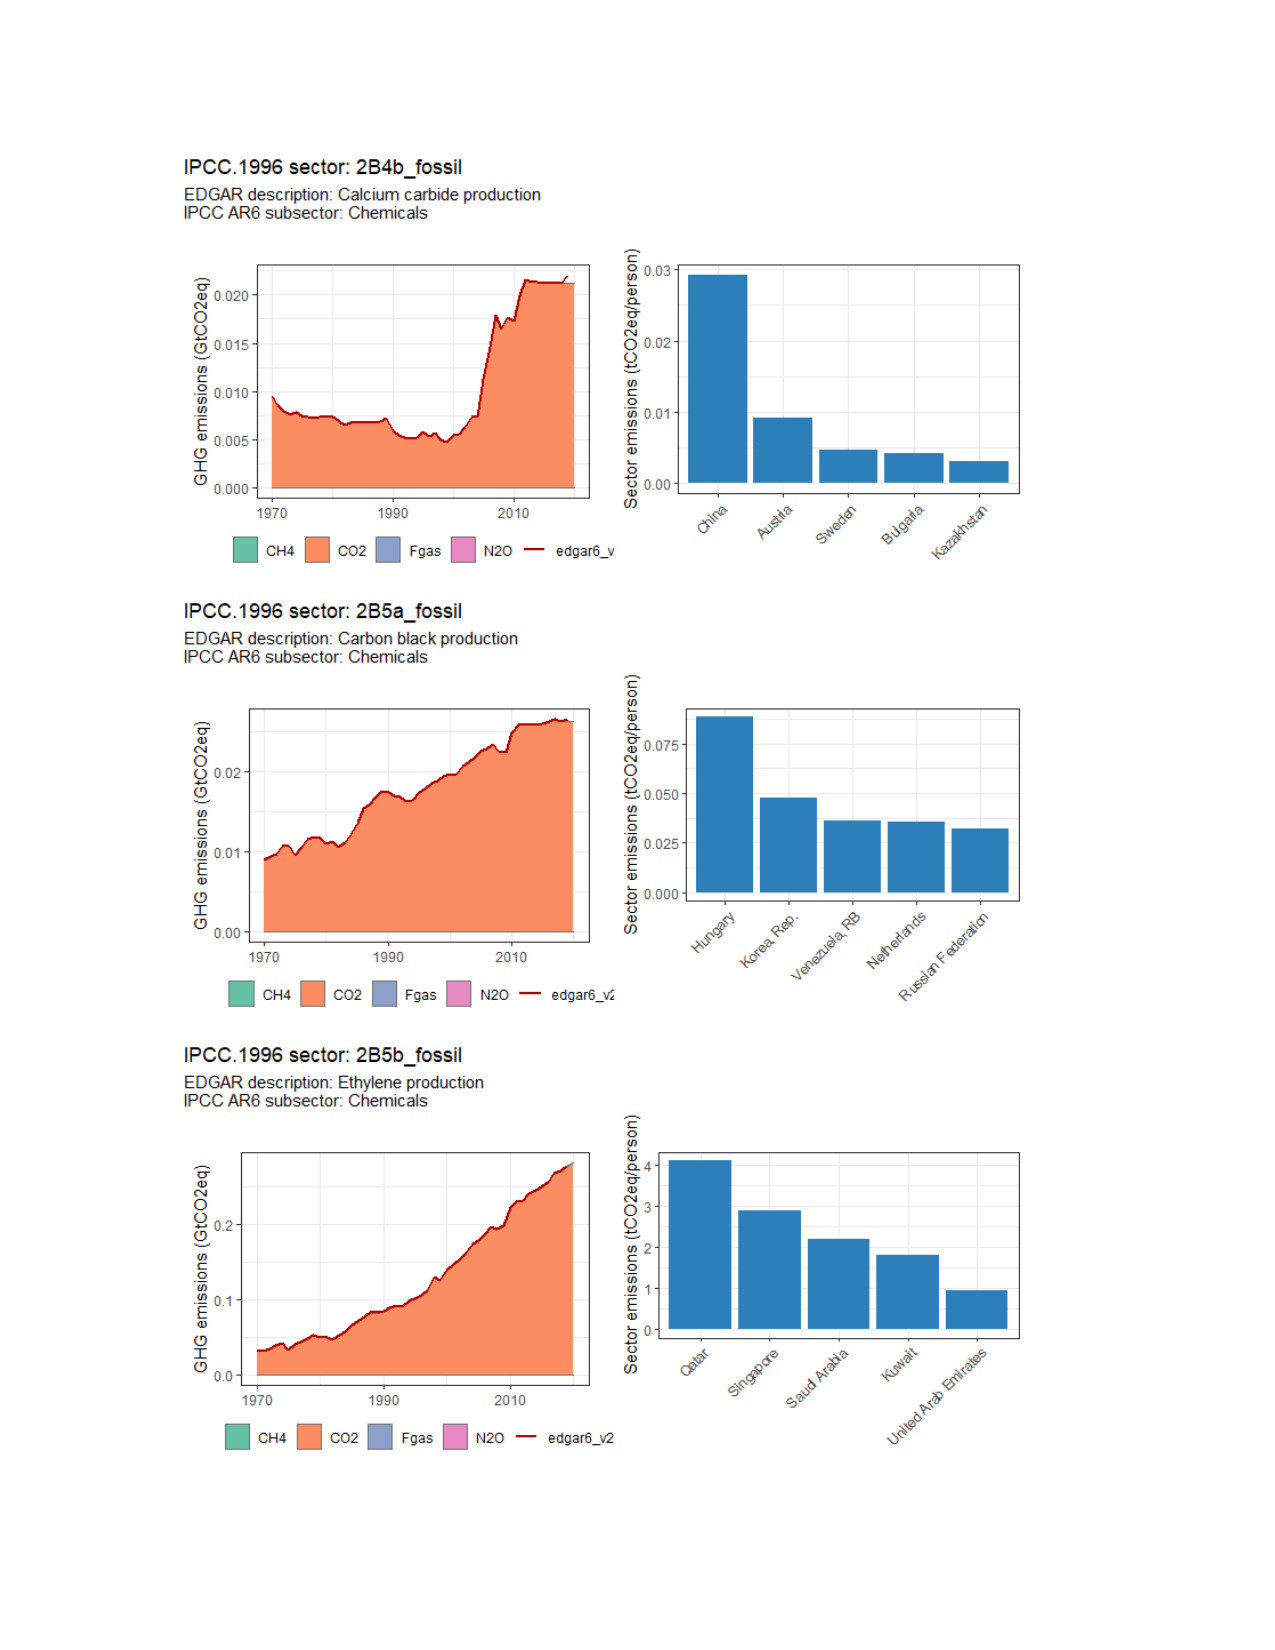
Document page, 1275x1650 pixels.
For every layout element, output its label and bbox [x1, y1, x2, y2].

picture [168, 593, 1044, 1032]
picture [168, 1037, 1044, 1475]
picture [168, 150, 1044, 588]
